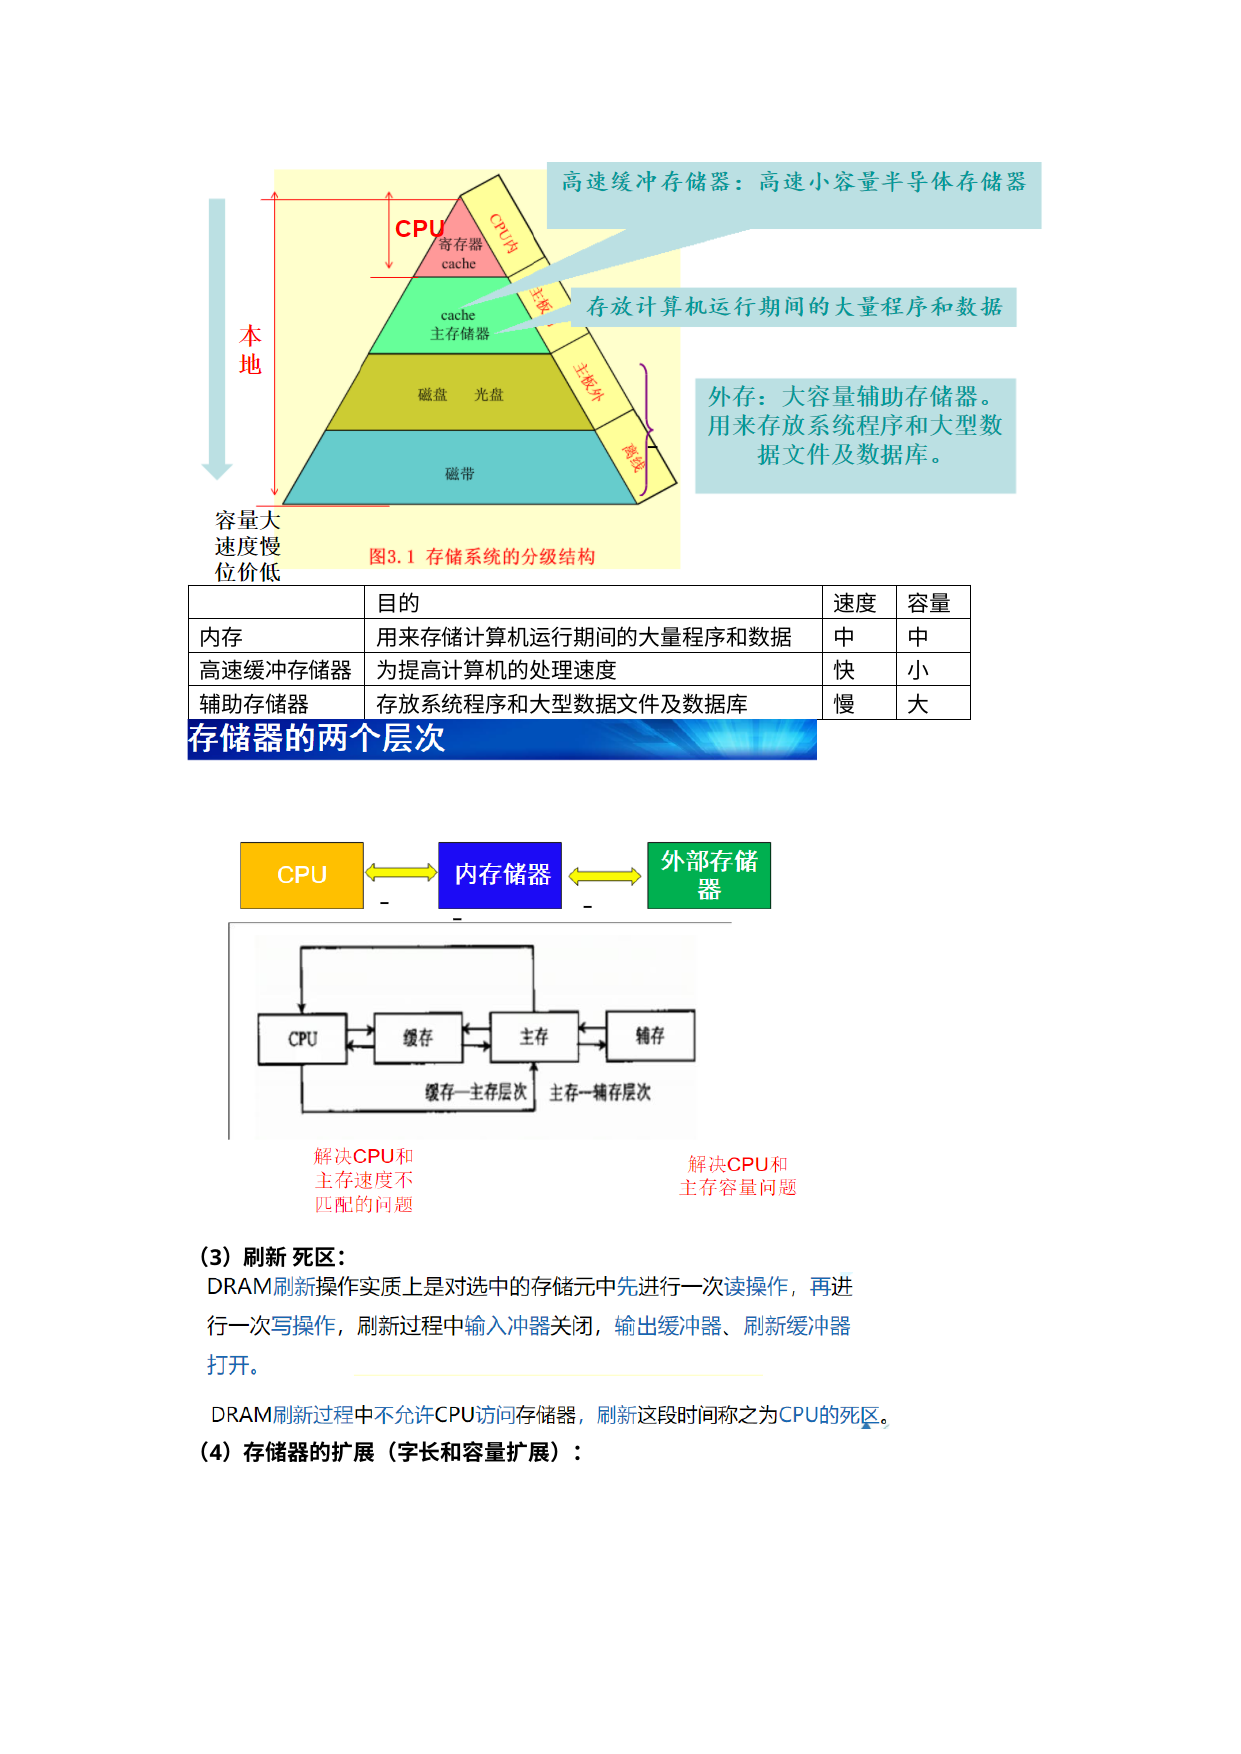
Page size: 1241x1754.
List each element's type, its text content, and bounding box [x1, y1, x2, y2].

picture [209, 1402, 890, 1429]
table_header [189, 586, 364, 618]
table_cell 内存 [189, 619, 364, 652]
table_header 速度 [823, 586, 896, 618]
picture [201, 1272, 854, 1376]
table_cell 辅助存储器 [189, 686, 364, 719]
table_cell 中 [823, 619, 896, 652]
picture [187, 719, 817, 1216]
text （3）刷新 死区： [187, 1240, 1053, 1272]
table_cell 小 [897, 653, 970, 685]
table_cell 用来存储计算机运行期间的大量程序和数据 [365, 619, 822, 652]
table_cell 存放系统程序和大型数据文件及数据库 [365, 686, 822, 719]
table_cell 高速缓冲存储器 [189, 653, 364, 685]
table_cell 慢 [823, 686, 896, 719]
picture [187, 162, 1053, 583]
table_cell 快 [823, 653, 896, 685]
table_cell 大 [897, 686, 970, 719]
text （4）存储器的扩展（字长和容量扩展）： [187, 1435, 1053, 1467]
table_header 容量 [897, 586, 970, 618]
table_cell 中 [897, 619, 970, 652]
table_cell 为提高计算机的处理速度 [365, 653, 822, 685]
table_header 目的 [365, 586, 822, 618]
